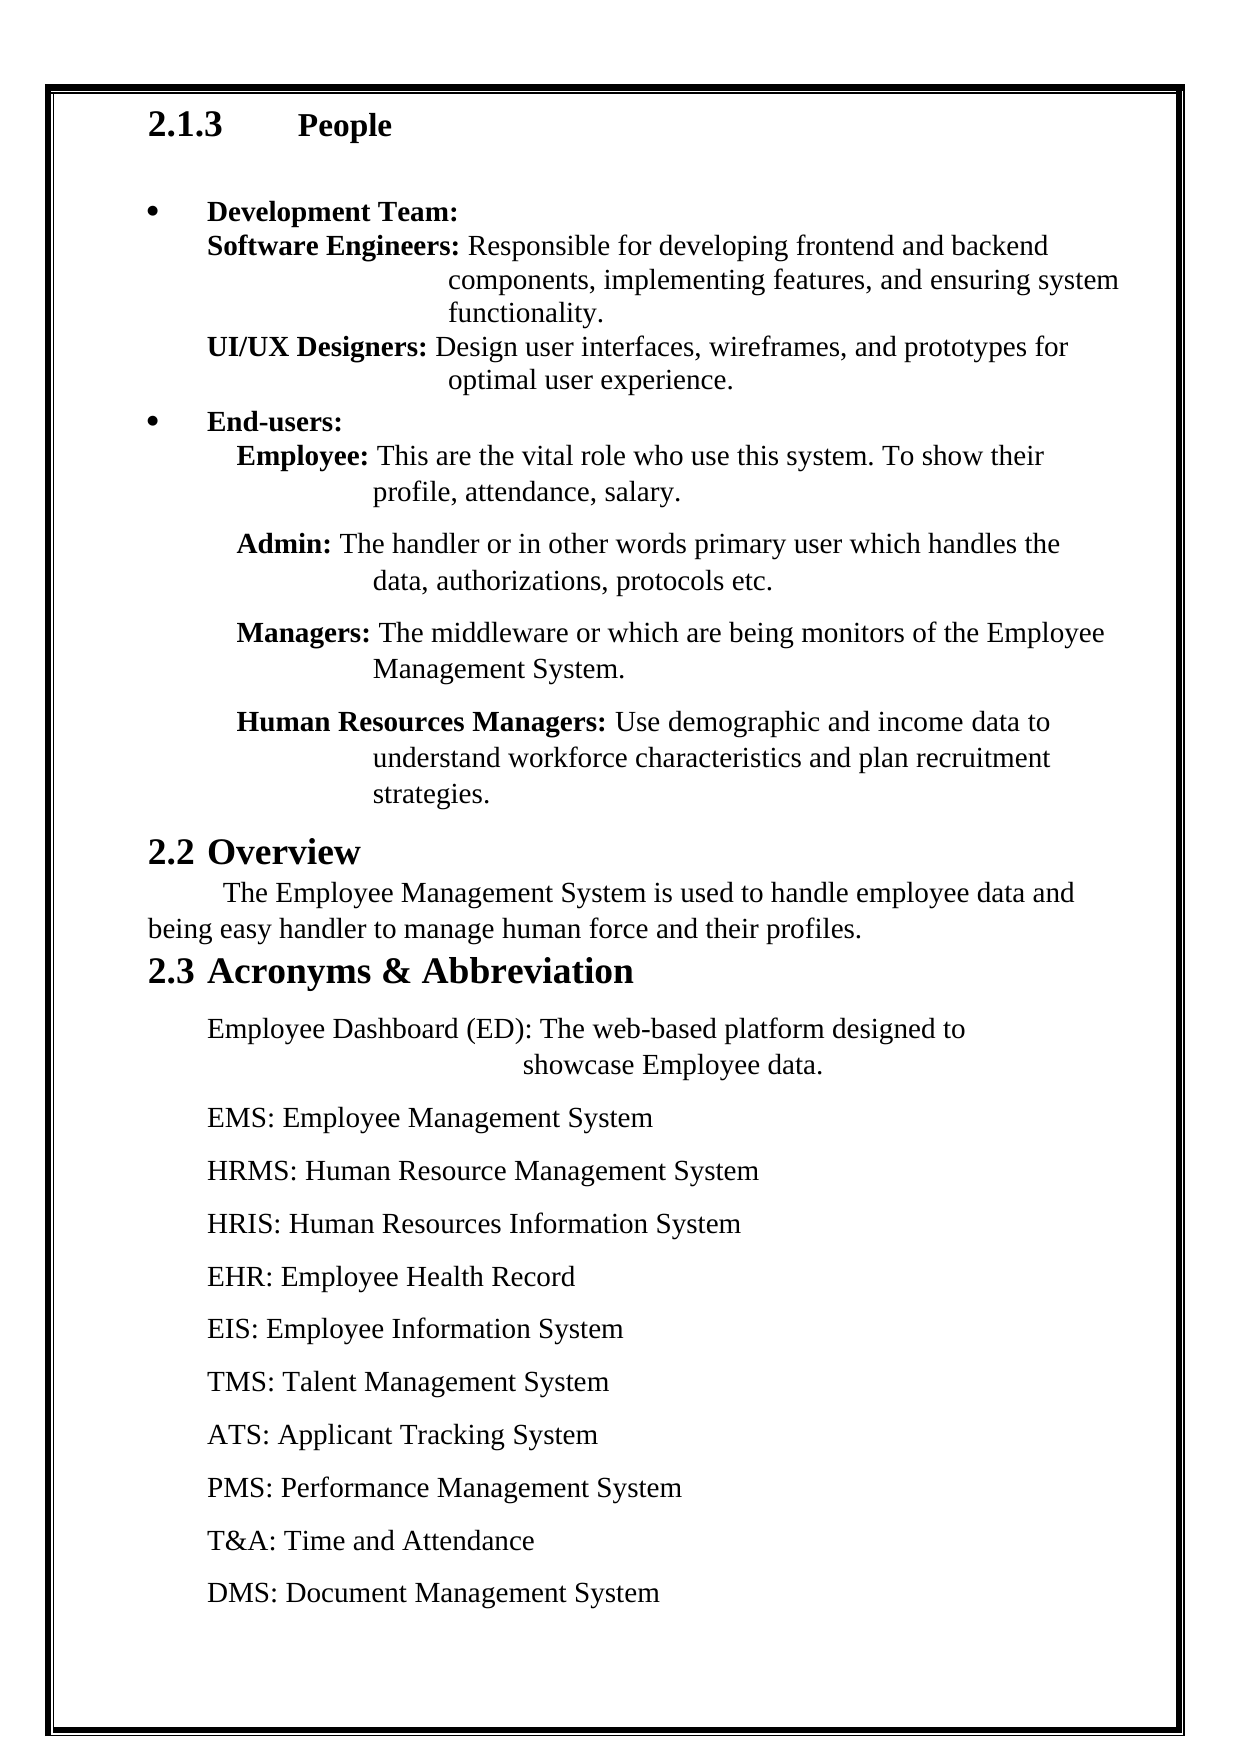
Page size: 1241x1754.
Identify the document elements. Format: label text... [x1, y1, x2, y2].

text showcase Employee data. [448, 1047, 897, 1081]
text HRMS: Human Resource Management System HRIS: Human Resources Information System EHR: Employee Health Record [207, 1153, 761, 1292]
text PMS: Performance Management System T&A: Time and Attendance [207, 1470, 684, 1556]
text UI/UX Designers: Design user interfaces, wireframes, and prototypes for optimal user experience. [207, 329, 1070, 396]
text components, implementing features, and ensuring system functionality. [448, 262, 1167, 329]
text The Employee Management System is used to handle employee data and being easy handler to manage human force and their profiles. [148, 875, 1076, 945]
subtitle Development Team: [148, 193, 1167, 228]
text Admin: The handler or in other words primary user which handles the data, authorizations, protocols etc. [236, 526, 1062, 596]
subtitle Overview [148, 830, 1167, 873]
text DMS: Document Management System [207, 1575, 1167, 1608]
subtitle Acronyms & Abbreviation [148, 948, 1167, 991]
text Software Engineers: Responsible for developing frontend and backend [207, 228, 1167, 262]
text Employee: This are the vital role who use this system. To show their profile, attendance, salary. [236, 438, 1046, 508]
text EIS: Employee Information System TMS: Talent Management System ATS: Applicant Tracking System [207, 1312, 626, 1451]
text EMS: Employee Management System [207, 1100, 1167, 1134]
subtitle End-users: [148, 403, 1167, 438]
text Employee Dashboard (ED): The web-based platform designed to [207, 1011, 1167, 1044]
text Managers: The middleware or which are being monitors of the Employee Management System. [236, 616, 1167, 685]
subtitle People [148, 102, 1167, 145]
text Human Resources Managers: Use demographic and income data to understand workforce characteristics and plan recruitment strategies. [236, 704, 1051, 810]
